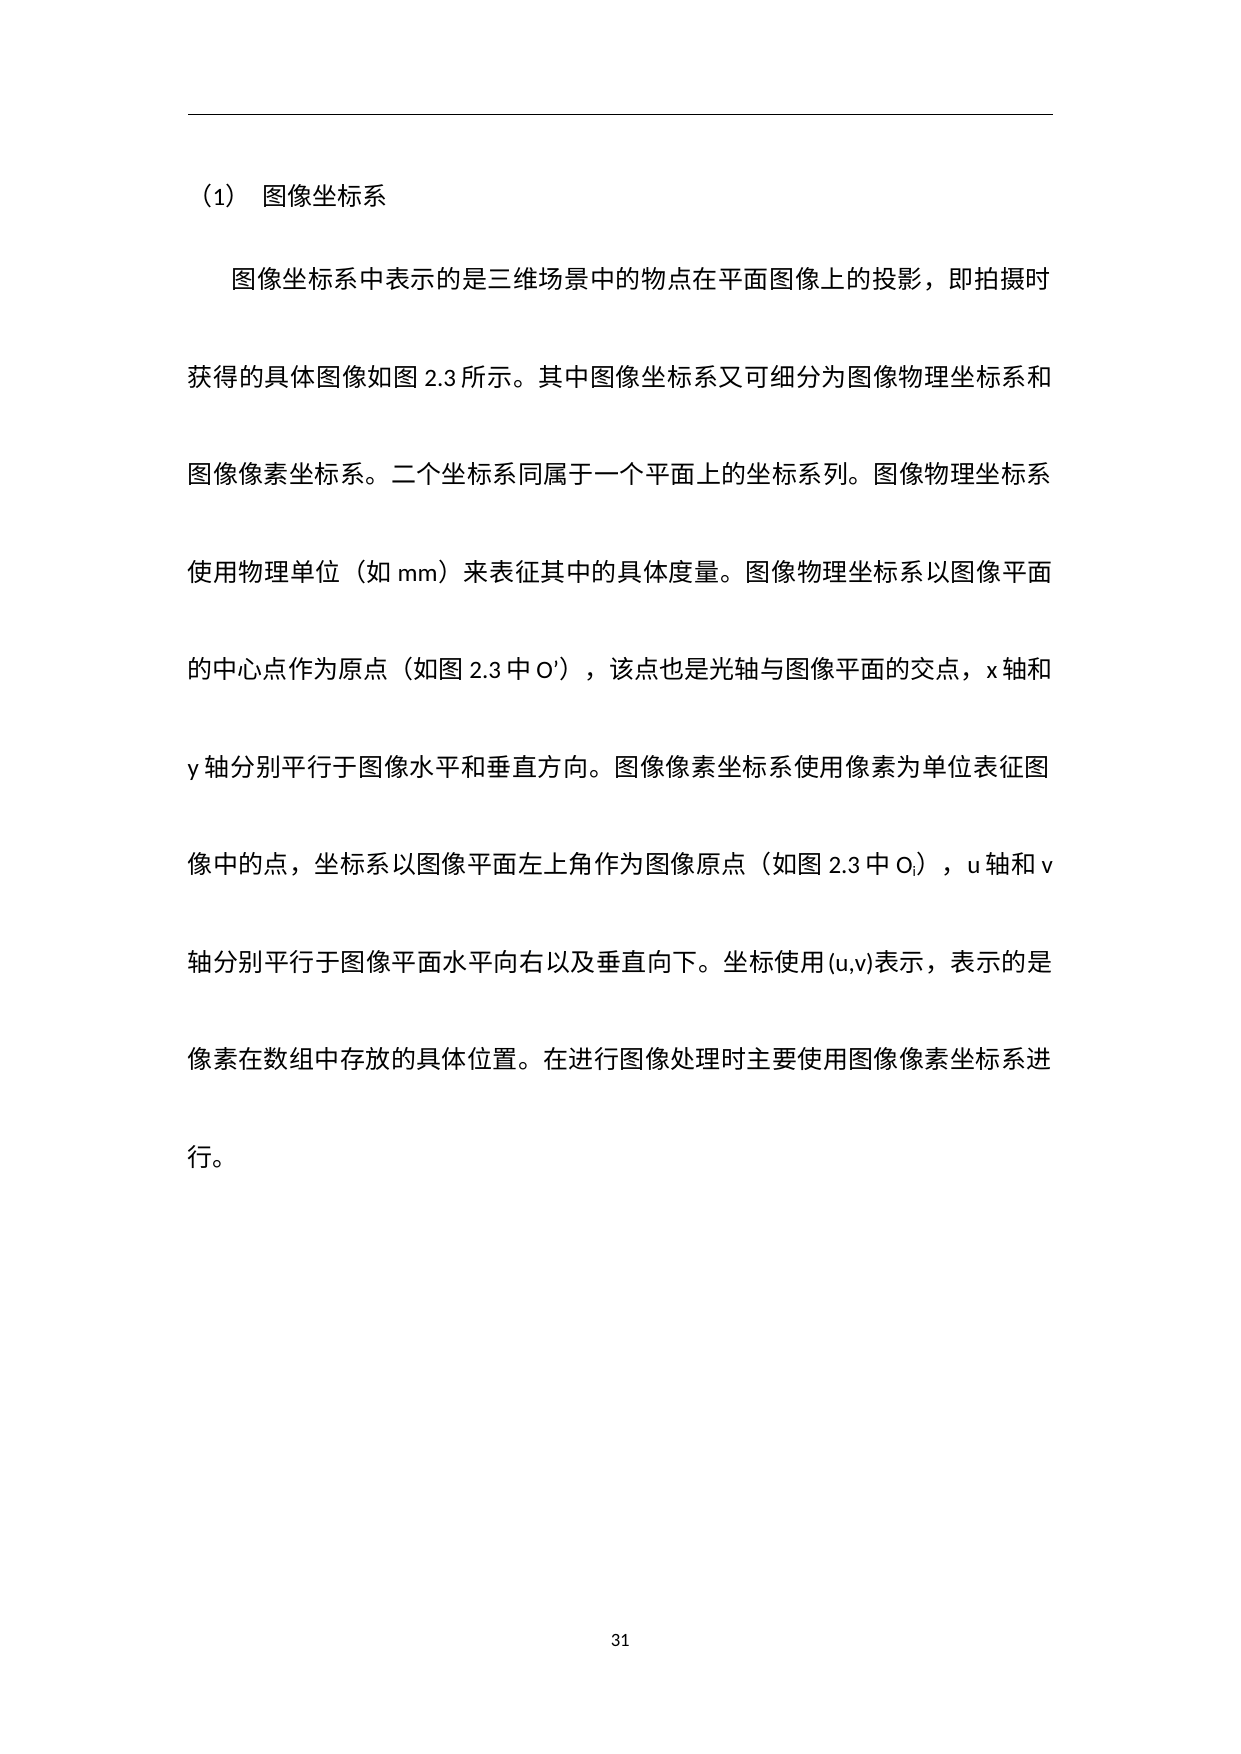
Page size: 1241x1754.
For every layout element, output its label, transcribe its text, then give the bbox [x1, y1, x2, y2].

list 图像坐标系 [187, 162, 1053, 227]
text 图像坐标系中表示的是三维场景中的物点在平面图像上的投影，即拍摄时获得的具体图像如图2.3所示。其中图像坐标系又可细分为图像物理坐标系和图像像素坐标系。二个坐标系同属于一个平面上的坐标系列。图像物理坐标系使用物理单位（如mm）来表征其中的具体度量。图像物理坐标系以图像平面的中心点作为原点（如图2.3中O’），该点也是光轴与图像平面的交点，x轴和y轴分别平行于图像水平和垂直方向。图像像素坐标系使用像素为单位表征图像中的点，坐标系以图像平面左上角作为图像原点（如图2.3中Oi），u轴和v轴分别平行于图像平面水平向右以及垂直向下。坐标使用(u,v)表示，表示的是像素在数组中存放的具体位置。在进行图像处理时主要使用图像像素坐标系进行。 [187, 245, 1053, 1188]
